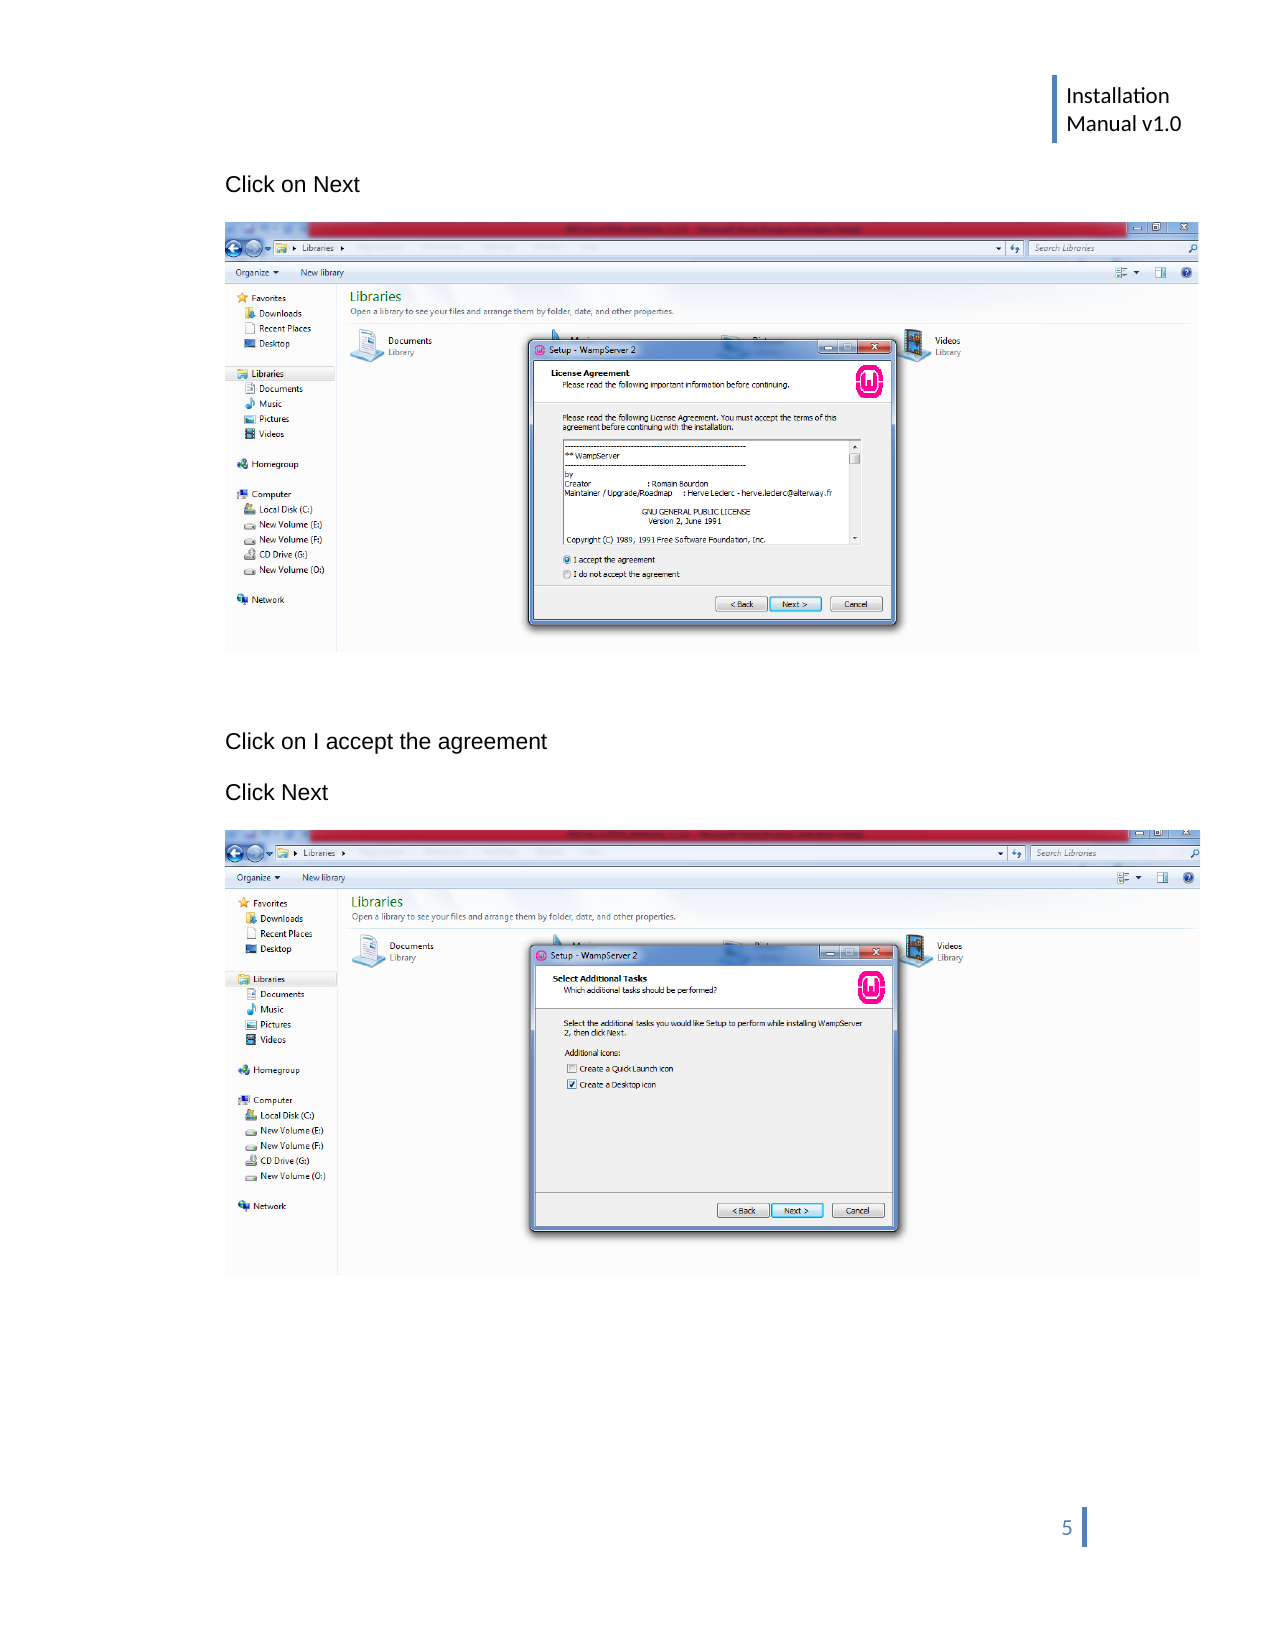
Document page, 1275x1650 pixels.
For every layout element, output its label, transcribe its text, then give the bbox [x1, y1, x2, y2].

picture [225, 222, 1199, 652]
text Click on I accept the agreement [225, 728, 1125, 754]
text Click Next [225, 779, 1125, 805]
picture [225, 830, 1200, 1276]
text Click on Next [225, 171, 1125, 197]
